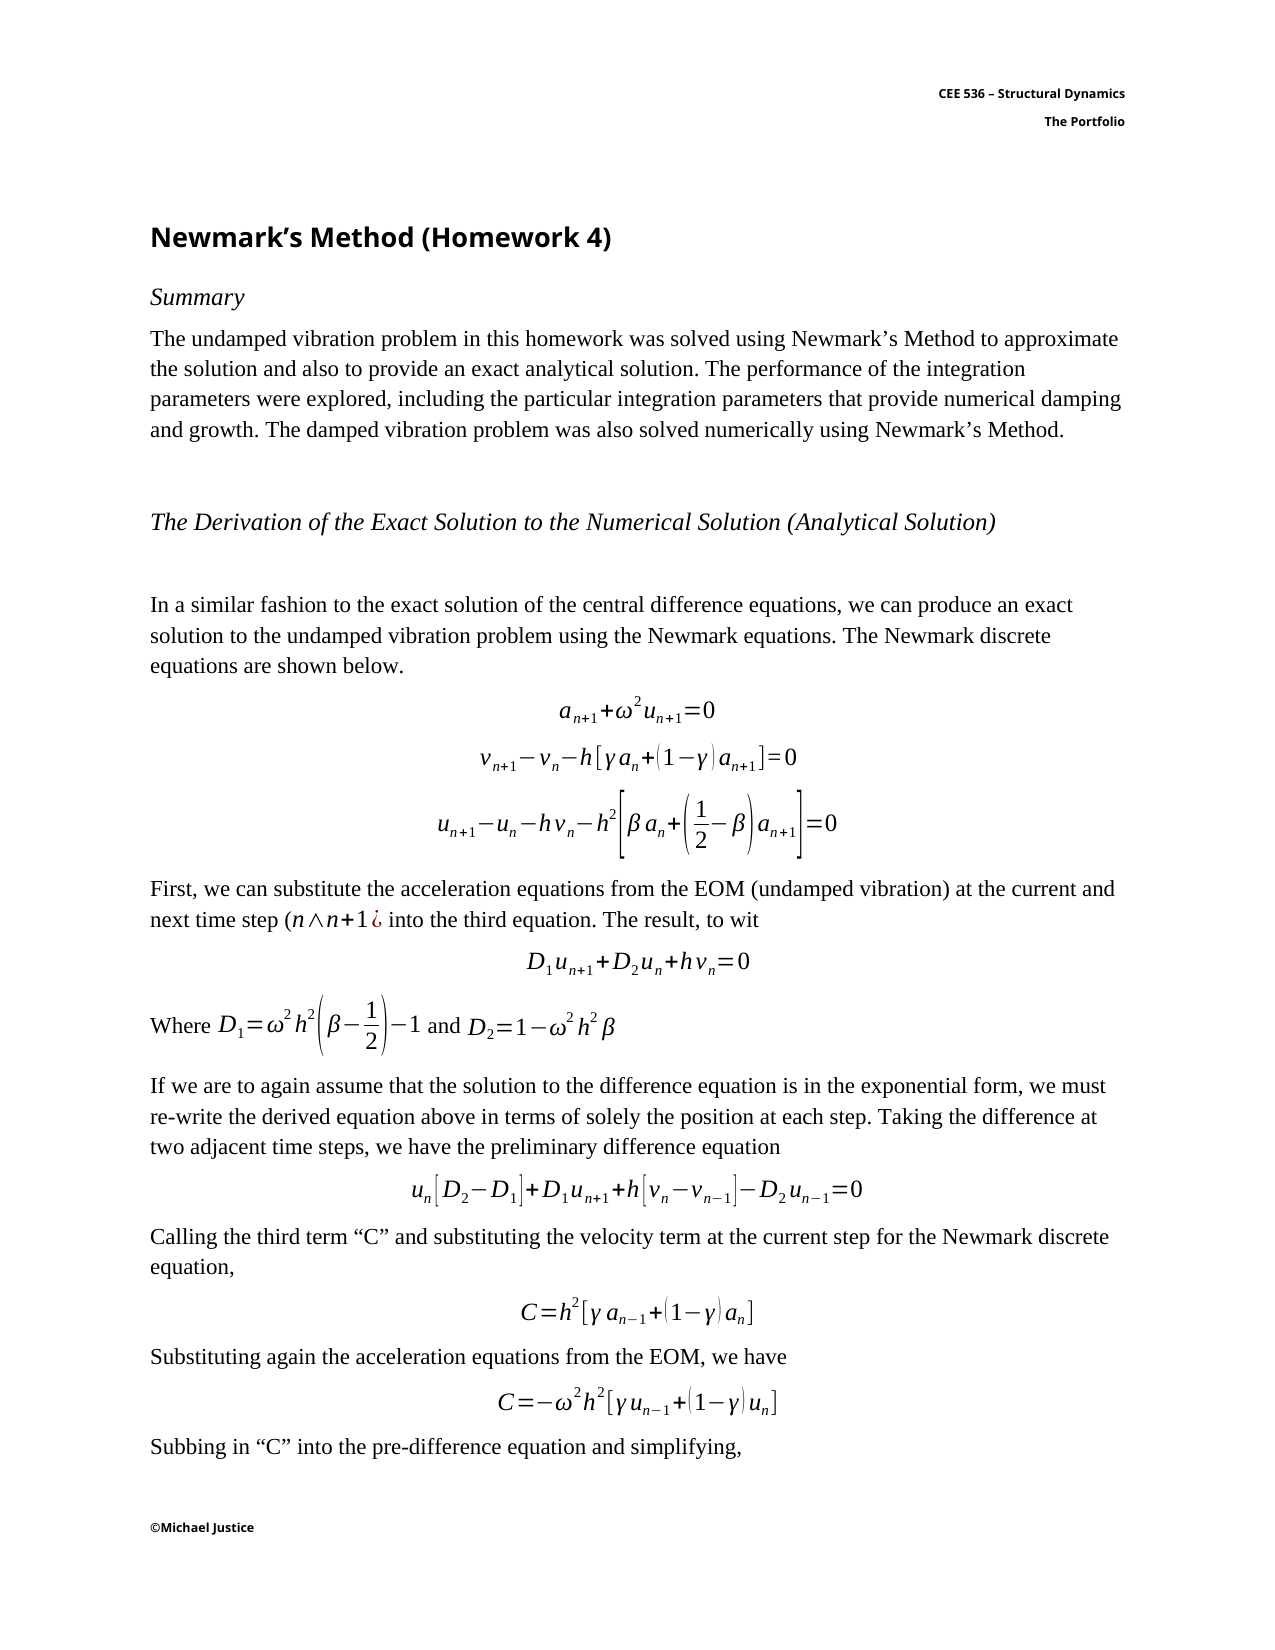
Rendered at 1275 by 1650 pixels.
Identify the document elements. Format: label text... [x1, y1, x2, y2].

text Where and [150, 993, 1125, 1058]
text Subbing in “C” into the pre-difference equation and simplifying, [150, 1433, 1125, 1459]
subtitle The Derivation of the Exact Solution to the Numerical Solution (Analytical Solution) [150, 507, 1125, 536]
text The undamped vibration problem in this homework was solved using Newmark’s Method to approximate the solution and also to provide an exact analytical solution. The performance of the integration parameters were explored, including the particular integration parameters that provide numerical damping and growth. The damped vibration problem was also solved numerically using Newmark’s Method. [150, 325, 1125, 442]
subtitle Newmark’s Method (Homework 4) [150, 218, 1125, 255]
text Calling the third term “C” and substituting the velocity term at the current step for the Newmark discrete equation, [150, 1223, 1125, 1279]
text Substituting again the acceleration equations from the EOM, we have [150, 1343, 1125, 1369]
text First, we can substitute the acceleration equations from the EOM (undamped vibration) at the current and next time step ( into the third equation. The result, to wit [150, 875, 1125, 933]
text In a similar fashion to the exact solution of the central difference equations, we can produce an exact solution to the undamped vibration problem using the Newmark equations. The Newmark discrete equations are shown below. [150, 591, 1125, 678]
text If we are to again assume that the solution to the difference equation is in the exponential form, we must re-write the derived equation above in terms of solely the position at each step. Taking the difference at two adjacent time steps, we have the preliminary difference equation [150, 1073, 1125, 1159]
subtitle Summary [150, 282, 1125, 310]
